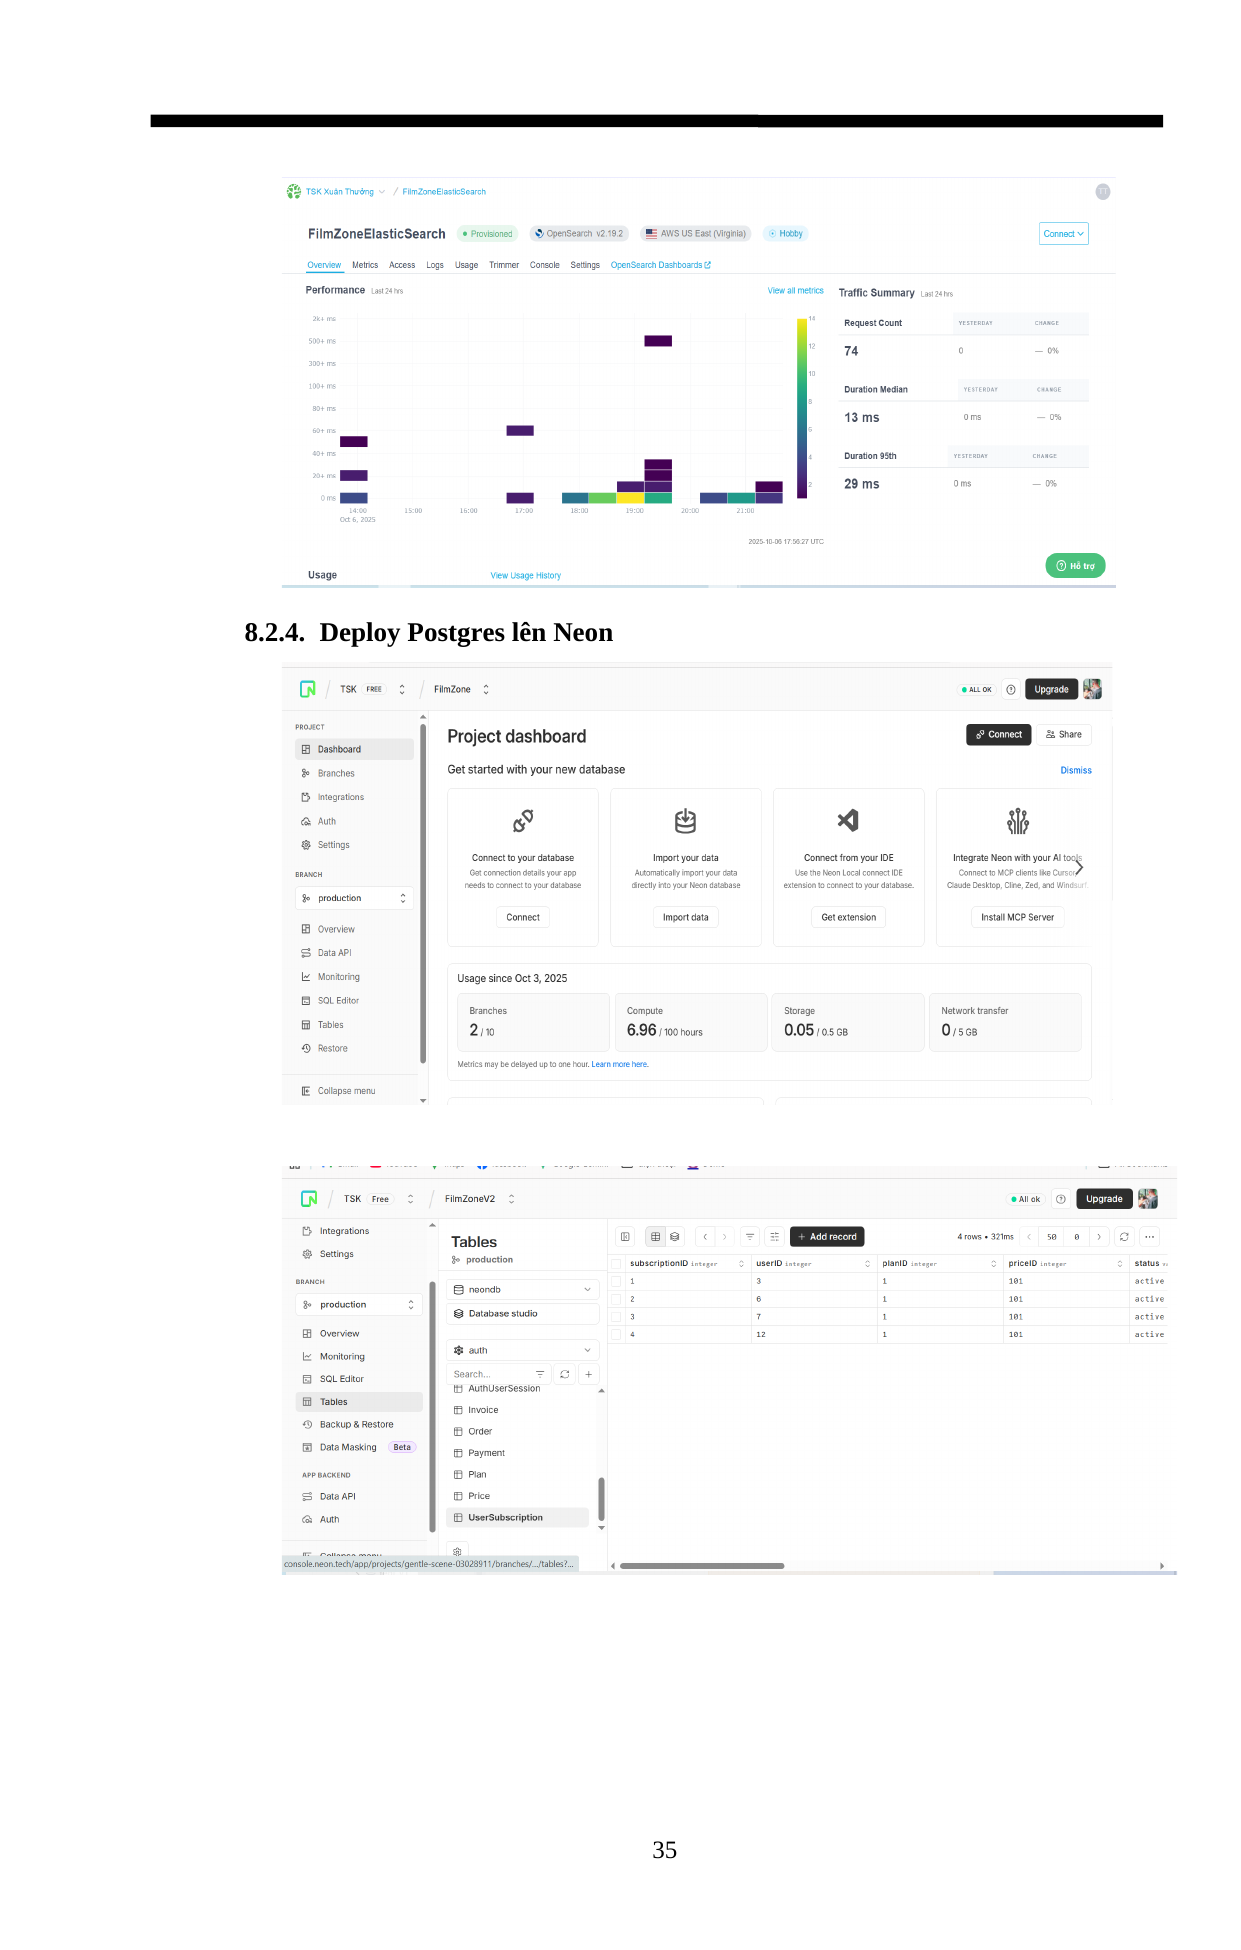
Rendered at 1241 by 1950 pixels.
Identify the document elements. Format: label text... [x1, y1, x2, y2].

picture [281, 177, 1116, 588]
picture [281, 662, 1113, 1105]
list Deploy Postgres lên Neon [244, 616, 1122, 647]
picture [281, 1166, 1178, 1575]
